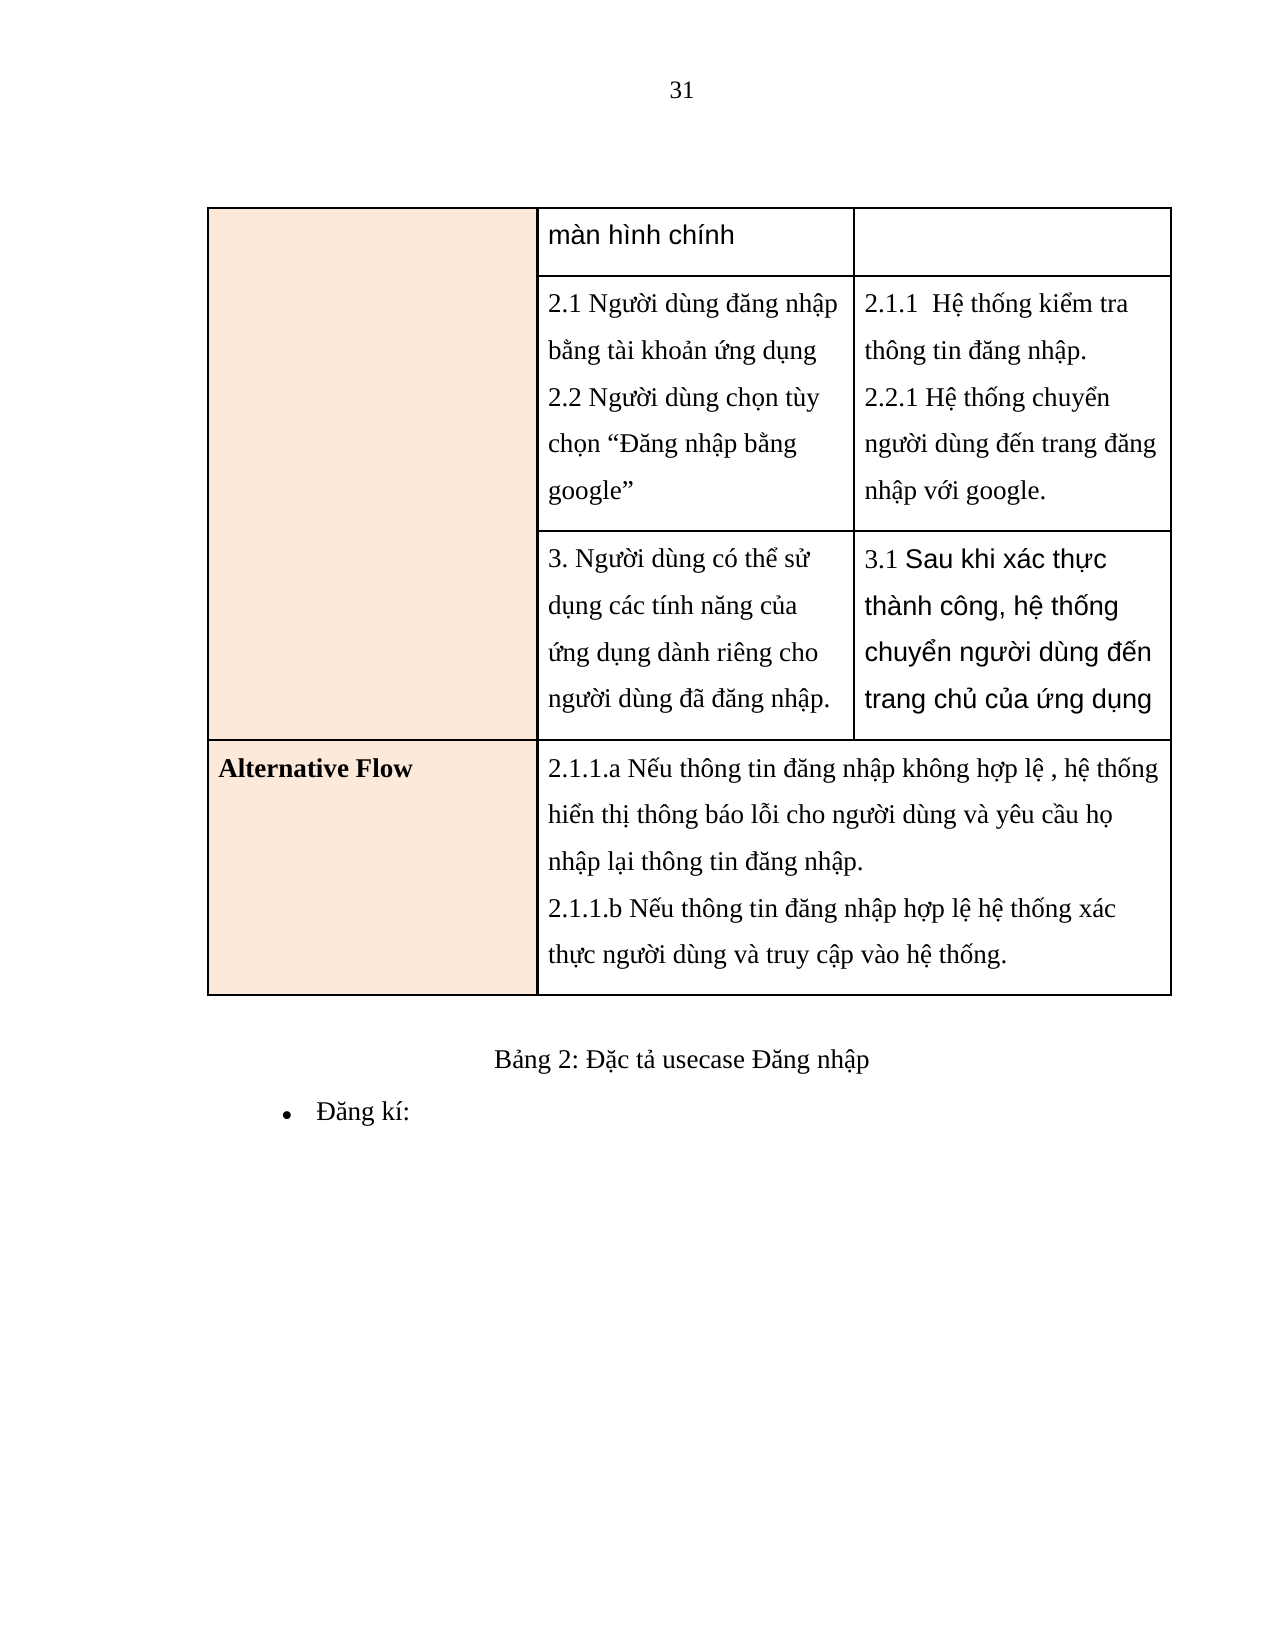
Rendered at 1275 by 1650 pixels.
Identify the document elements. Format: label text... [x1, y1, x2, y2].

table_cell 2.1.1.a Nếu thông tin đăng nhập không hợp lệ , hệ thống hiển thị thông báo lỗi cho người dùng và yêu cầu họ nhập lại thông tin đăng nhập. 2.1.1.b Nếu thông tin đăng nhập hợp lệ hệ thống xác thực người dùng và truy cập vào hệ thống. [539, 741, 1170, 994]
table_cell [855, 209, 1170, 275]
list Đăng kí: [282, 1095, 1157, 1126]
table_cell 3. Người dùng có thể sử dụng các tính năng của ứng dụng dành riêng cho người dùng đã đăng nhập. [539, 532, 853, 739]
table_cell Alternative Flow [209, 741, 536, 994]
table_cell 3.1 Sau khi xác thực thành công, hệ thống chuyển người dùng đến trang chủ của ứng dụng [855, 532, 1170, 739]
table_cell 2.1.1 Hệ thống kiểm tra thông tin đăng nhập. 2.2.1 Hệ thống chuyển người dùng đến trang đăng nhập với google. [855, 277, 1170, 530]
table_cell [539, 209, 853, 275]
text Bảng 2: Đặc tả usecase Đăng nhập [207, 1043, 1157, 1074]
table_cell 2.1 Người dùng đăng nhập bằng tài khoản ứng dụng 2.2 Người dùng chọn tùy chọn “Đăng nhập bằng google” [539, 277, 853, 530]
